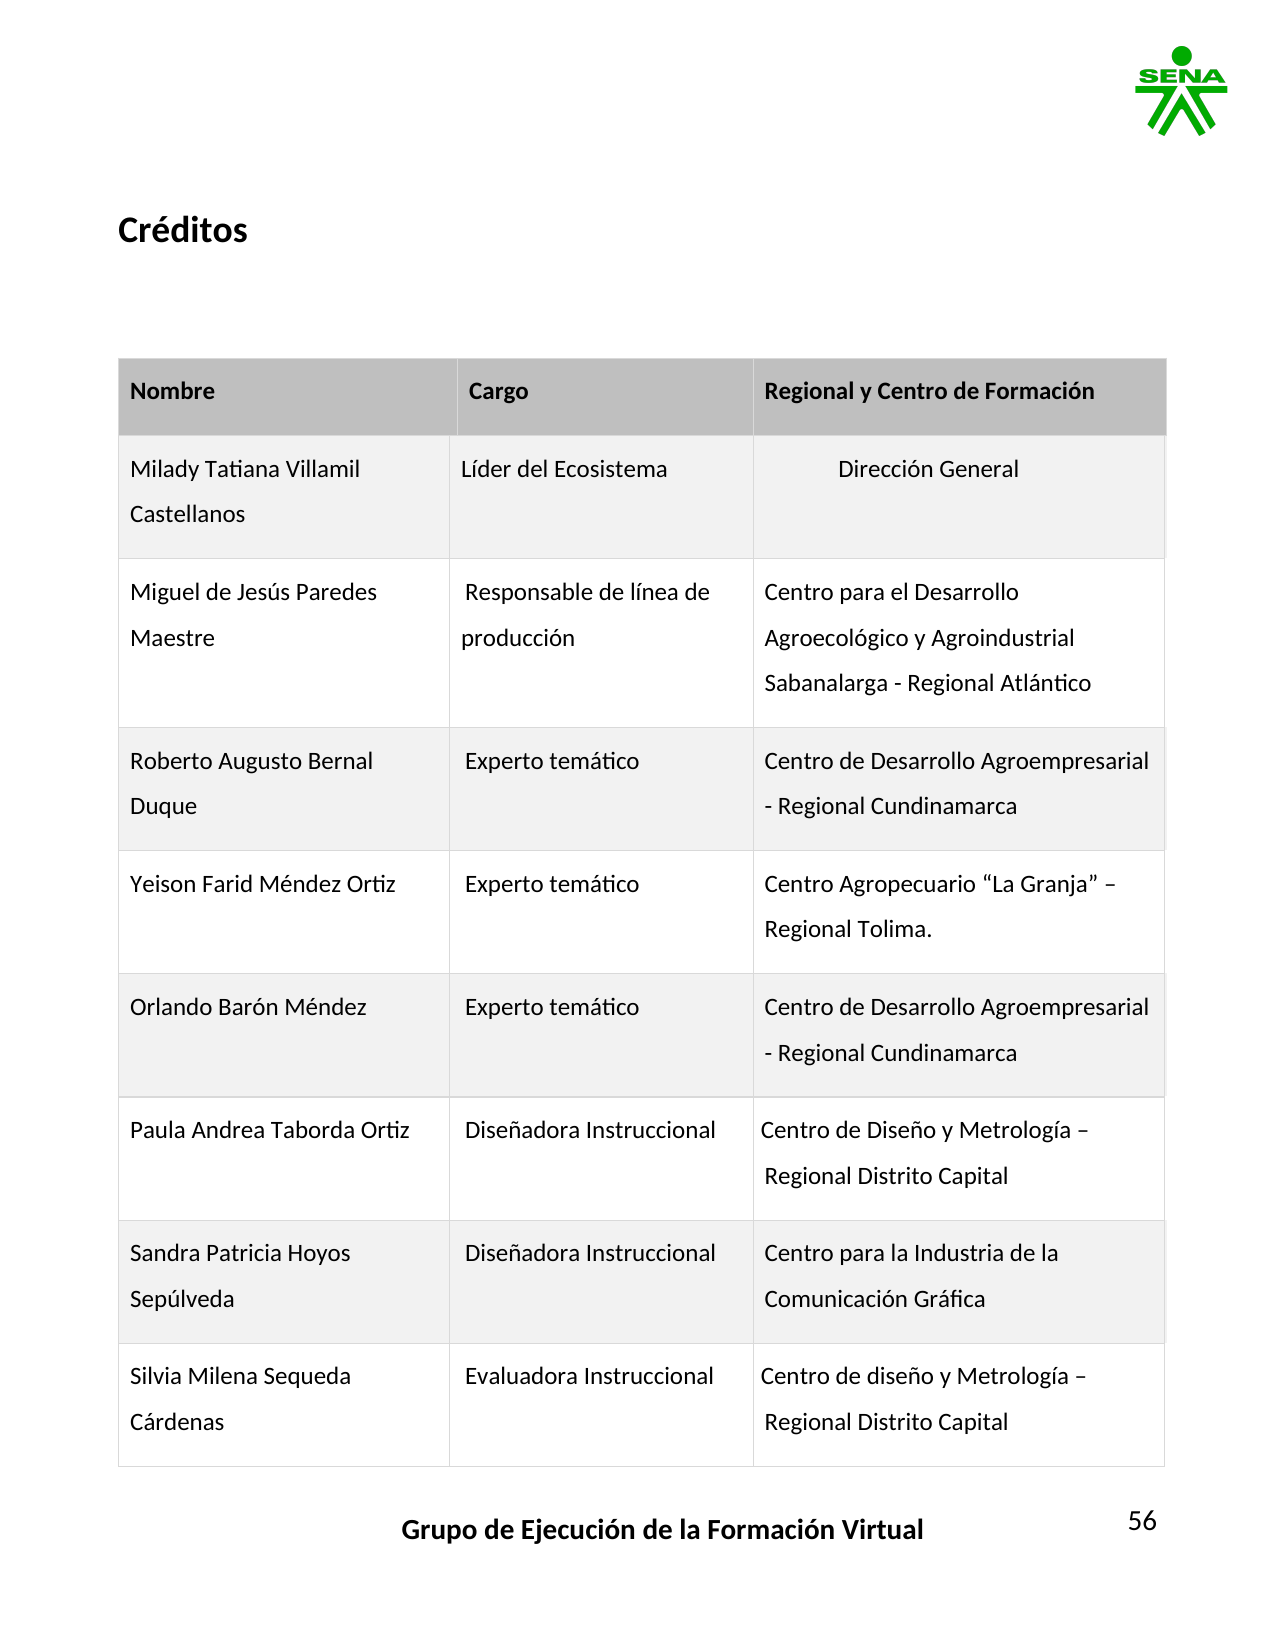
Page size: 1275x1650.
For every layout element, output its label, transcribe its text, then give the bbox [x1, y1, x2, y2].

table_cell Orlando Barón Méndez [119, 974, 449, 1096]
table_cell Centro de Desarrollo Agroempresarial - Regional Cundinamarca [754, 974, 1164, 1096]
table_cell Silvia Milena Sequeda Cárdenas [119, 1344, 449, 1466]
table_cell Centro de Desarrollo Agroempresarial - Regional Cundinamarca [754, 728, 1164, 850]
table_cell Miguel de Jesús Paredes Maestre [119, 559, 449, 727]
table_cell Centro de Diseño y Metrología – Regional Distrito Capital [754, 1098, 1164, 1219]
table_cell Paula Andrea Taborda Ortiz [119, 1098, 449, 1219]
table_header Nombre [119, 359, 457, 435]
table_cell Diseñadora Instruccional [450, 1098, 753, 1219]
text Créditos [118, 206, 1157, 252]
table_cell Líder del Ecosistema [450, 436, 753, 558]
table_header Regional y Centro de Formación [754, 359, 1166, 435]
table_cell Evaluadora Instruccional [450, 1344, 753, 1466]
table_cell Sandra Patricia Hoyos Sepúlveda [119, 1221, 449, 1343]
table_cell Milady Tatiana Villamil Castellanos [119, 436, 449, 558]
table_cell Experto temático [450, 974, 753, 1096]
table_cell Experto temático [450, 851, 753, 973]
table_cell Centro para la Industria de la Comunicación Gráfica [754, 1221, 1164, 1343]
table_cell Centro Agropecuario “La Granja” – Regional Tolima. [754, 851, 1164, 973]
picture [1135, 46, 1228, 136]
table_cell Centro para el Desarrollo Agroecológico y Agroindustrial Sabanalarga - Regional Atlántico [754, 559, 1164, 727]
table_header Cargo [458, 359, 753, 435]
table_cell Dirección General [754, 436, 1164, 558]
table_cell Roberto Augusto Bernal Duque [119, 728, 449, 850]
table_cell Yeison Farid Méndez Ortiz [119, 851, 449, 973]
table_cell Responsable de línea de producción [450, 559, 753, 727]
table_cell Experto temático [450, 728, 753, 850]
table_cell Centro de diseño y Metrología – Regional Distrito Capital [754, 1344, 1164, 1466]
table_cell Diseñadora Instruccional [450, 1221, 753, 1343]
